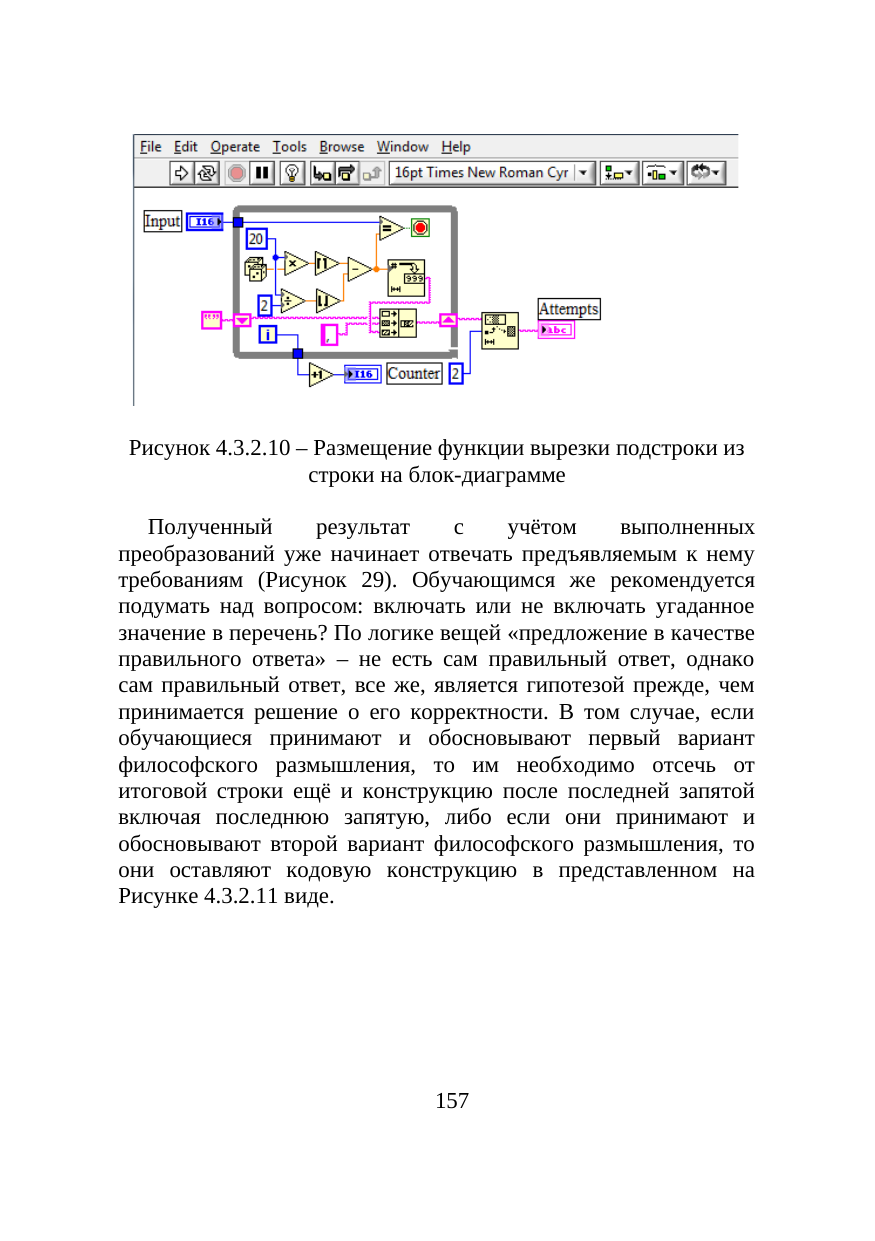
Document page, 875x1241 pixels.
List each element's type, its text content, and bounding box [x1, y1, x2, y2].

text Рисунок 4.3.2.10 – Размещение функции вырезки подстроки из строки на блок-диаграмме [118, 434, 756, 487]
text Полученный результат с учётом выполненных преобразований уже начинает отвечать предъявляемым к нему требованиям (Рисунок 29). Обучающимся же рекомендуется подумать над вопросом: включать или не включать угаданное значение в перечень? По логике вещей «предложение в качестве правильного ответа» – не есть сам правильный ответ, однако сам правильный ответ, все же, является гипотезой прежде, чем принимается решение о его корректности. В том случае, если обучающиеся принимают и обосновывают первый вариант философского размышления, то им необходимо отсечь от итоговой строки ещё и конструкцию после последней запятой включая последнюю запятую, либо если они принимают и обосновывают второй вариант философского размышления, то они оставляют кодовую конструкцию в представленном на Рисунке 4.3.2.11 виде. [118, 513, 756, 909]
picture [132, 134, 739, 406]
